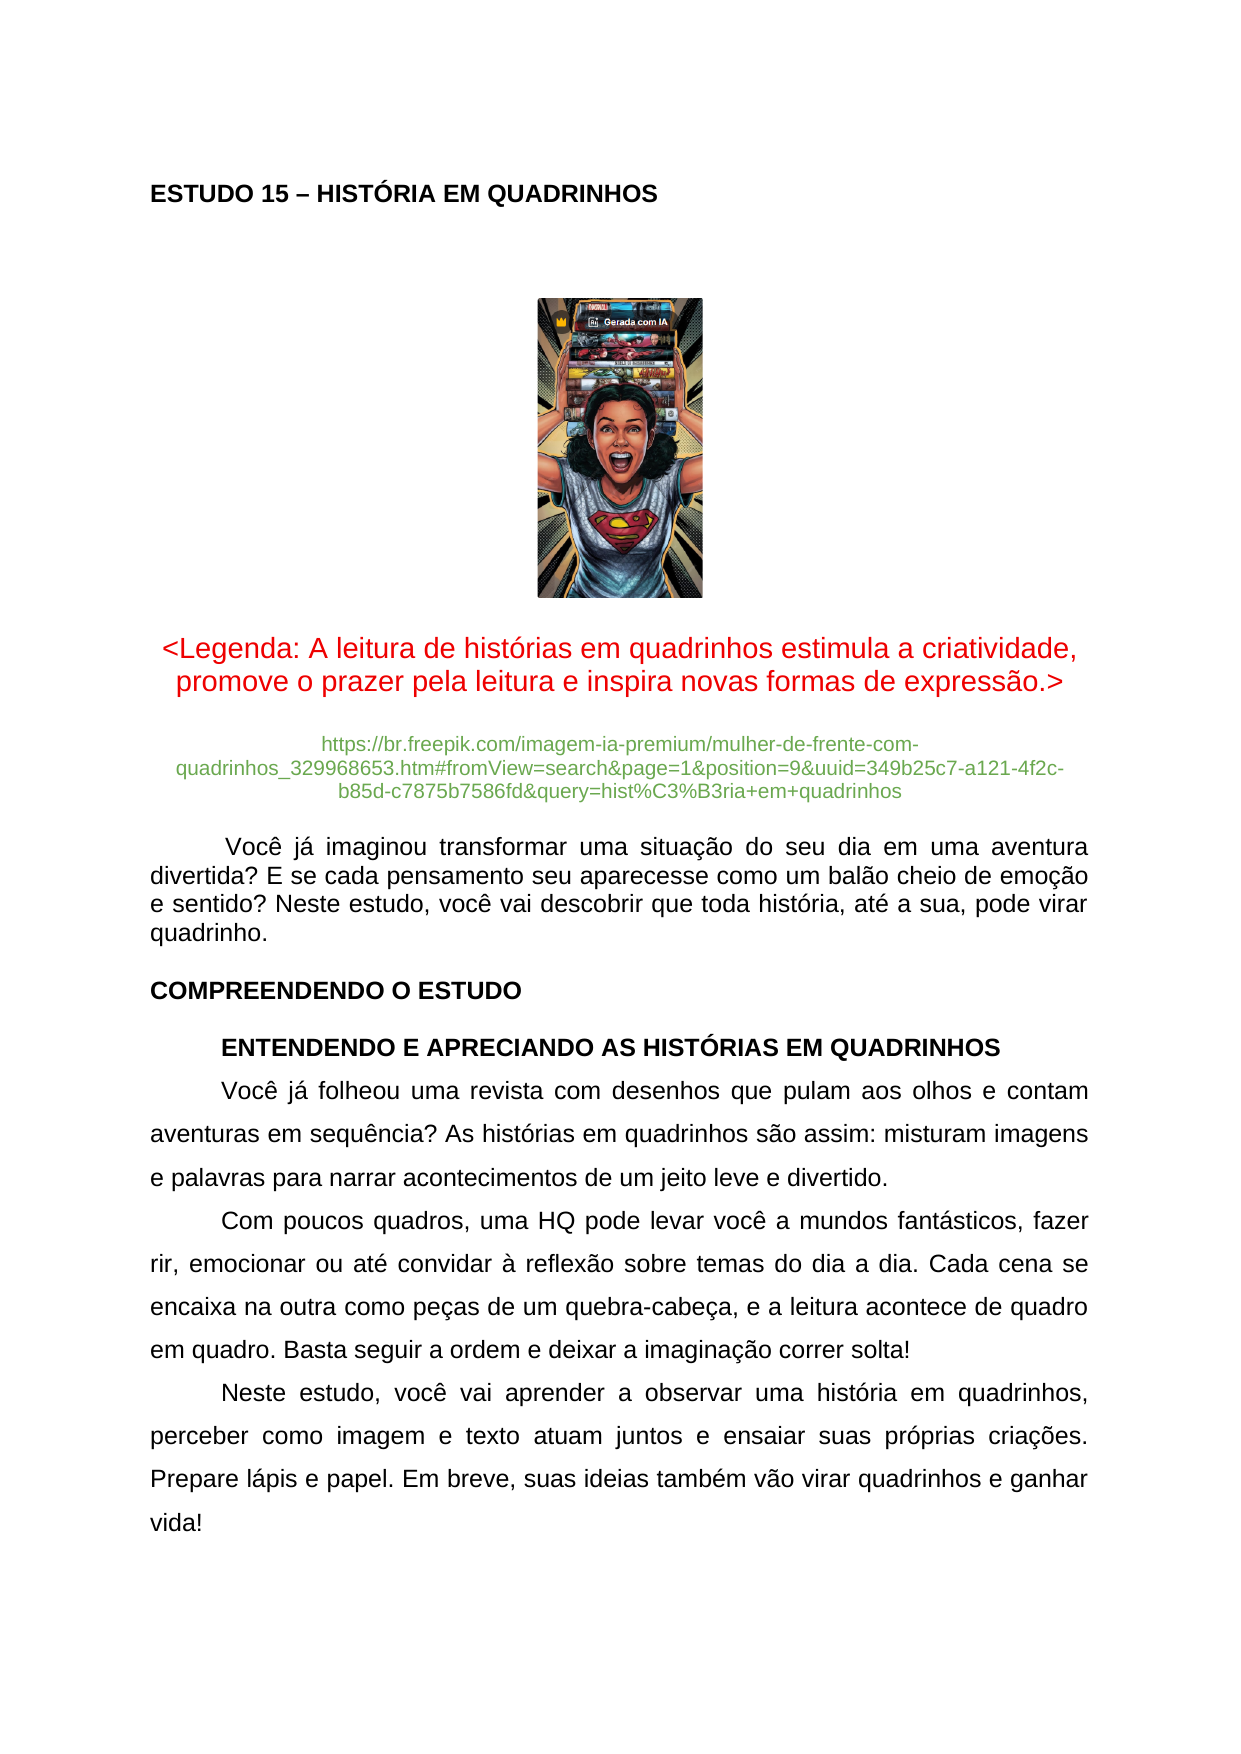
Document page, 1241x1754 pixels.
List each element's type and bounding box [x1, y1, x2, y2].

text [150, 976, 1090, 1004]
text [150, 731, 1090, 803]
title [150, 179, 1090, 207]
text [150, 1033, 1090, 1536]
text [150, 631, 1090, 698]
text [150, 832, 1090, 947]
picture [537, 298, 703, 598]
